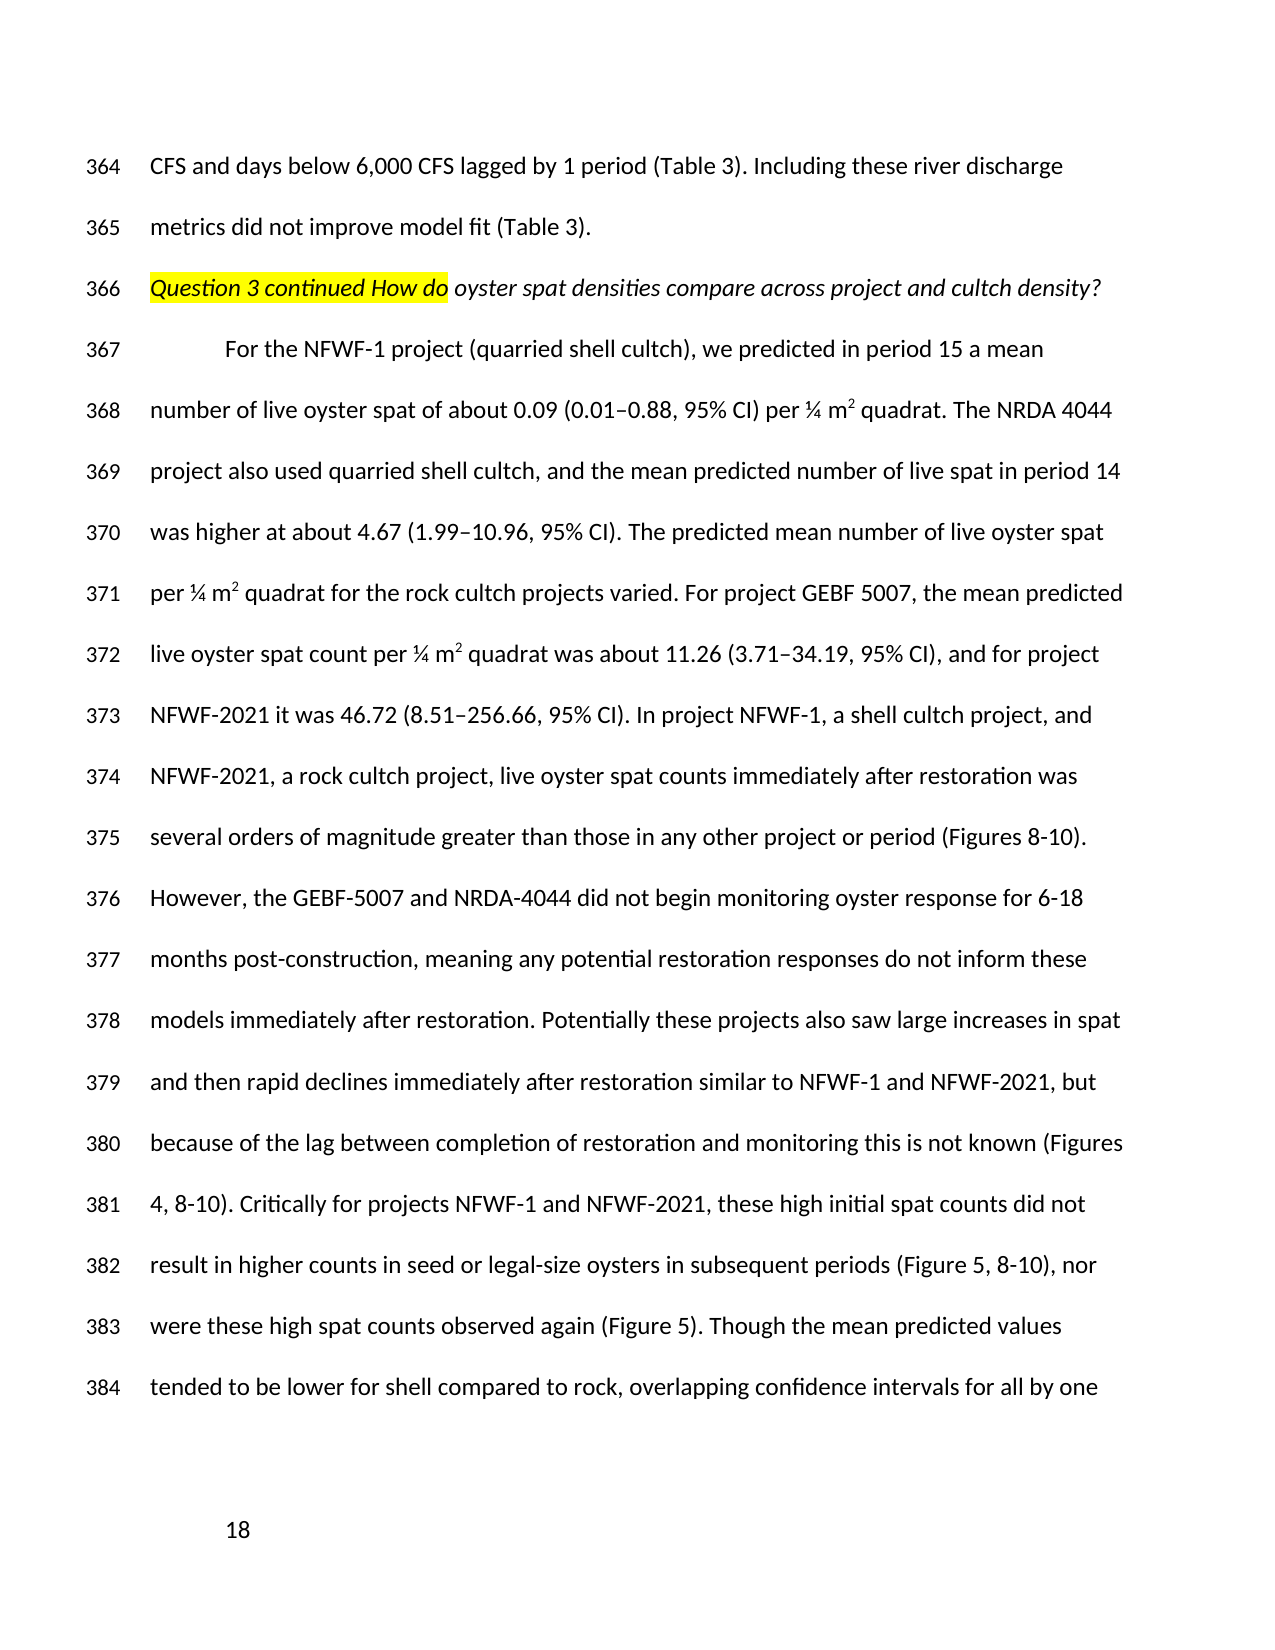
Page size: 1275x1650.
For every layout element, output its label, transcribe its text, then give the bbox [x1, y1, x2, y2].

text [150, 150, 1125, 242]
text Question 3 continued How do oyster spat densities compare across project and cultch density? [448, 272, 1125, 303]
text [150, 333, 1125, 1401]
